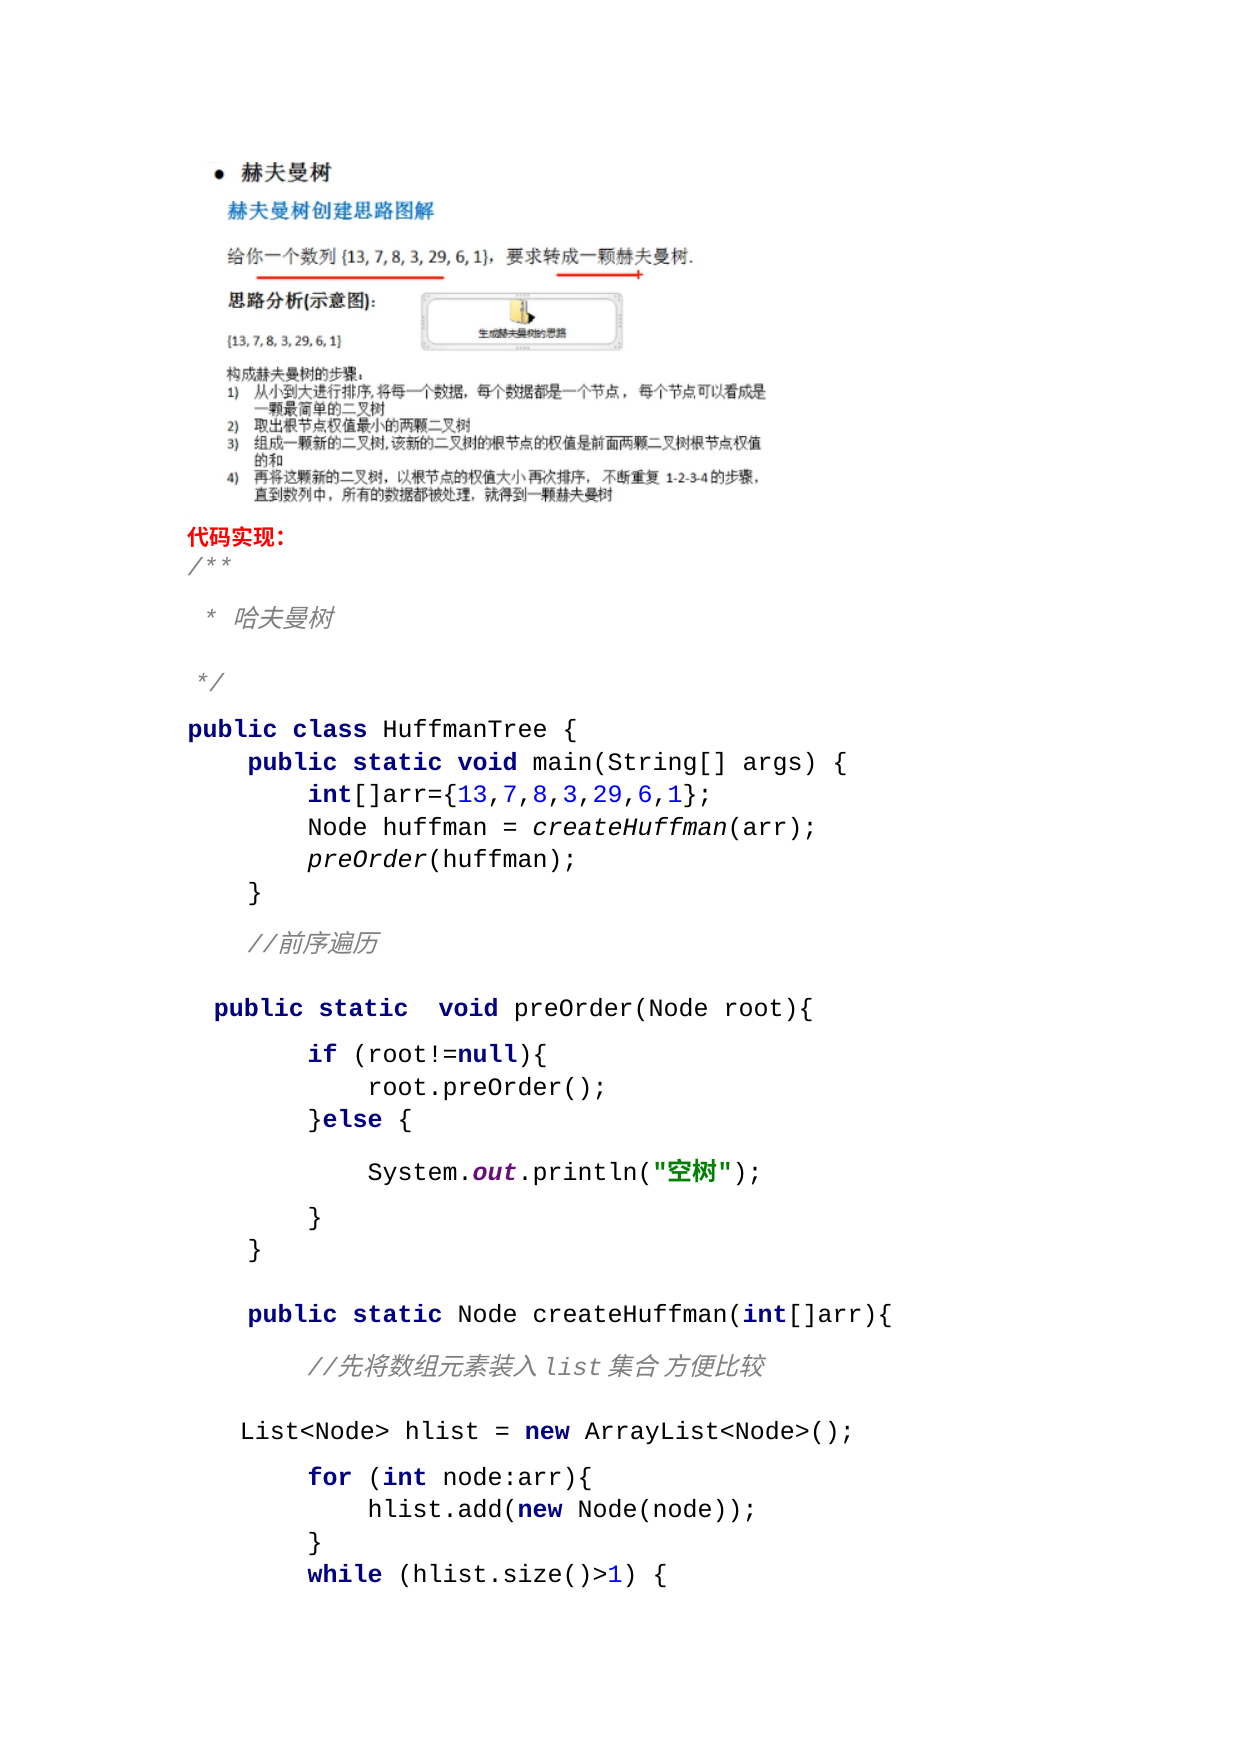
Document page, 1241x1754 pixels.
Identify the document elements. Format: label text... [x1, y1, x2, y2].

picture [187, 162, 863, 519]
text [187, 552, 1053, 1592]
text 代码实现： [187, 519, 1053, 552]
